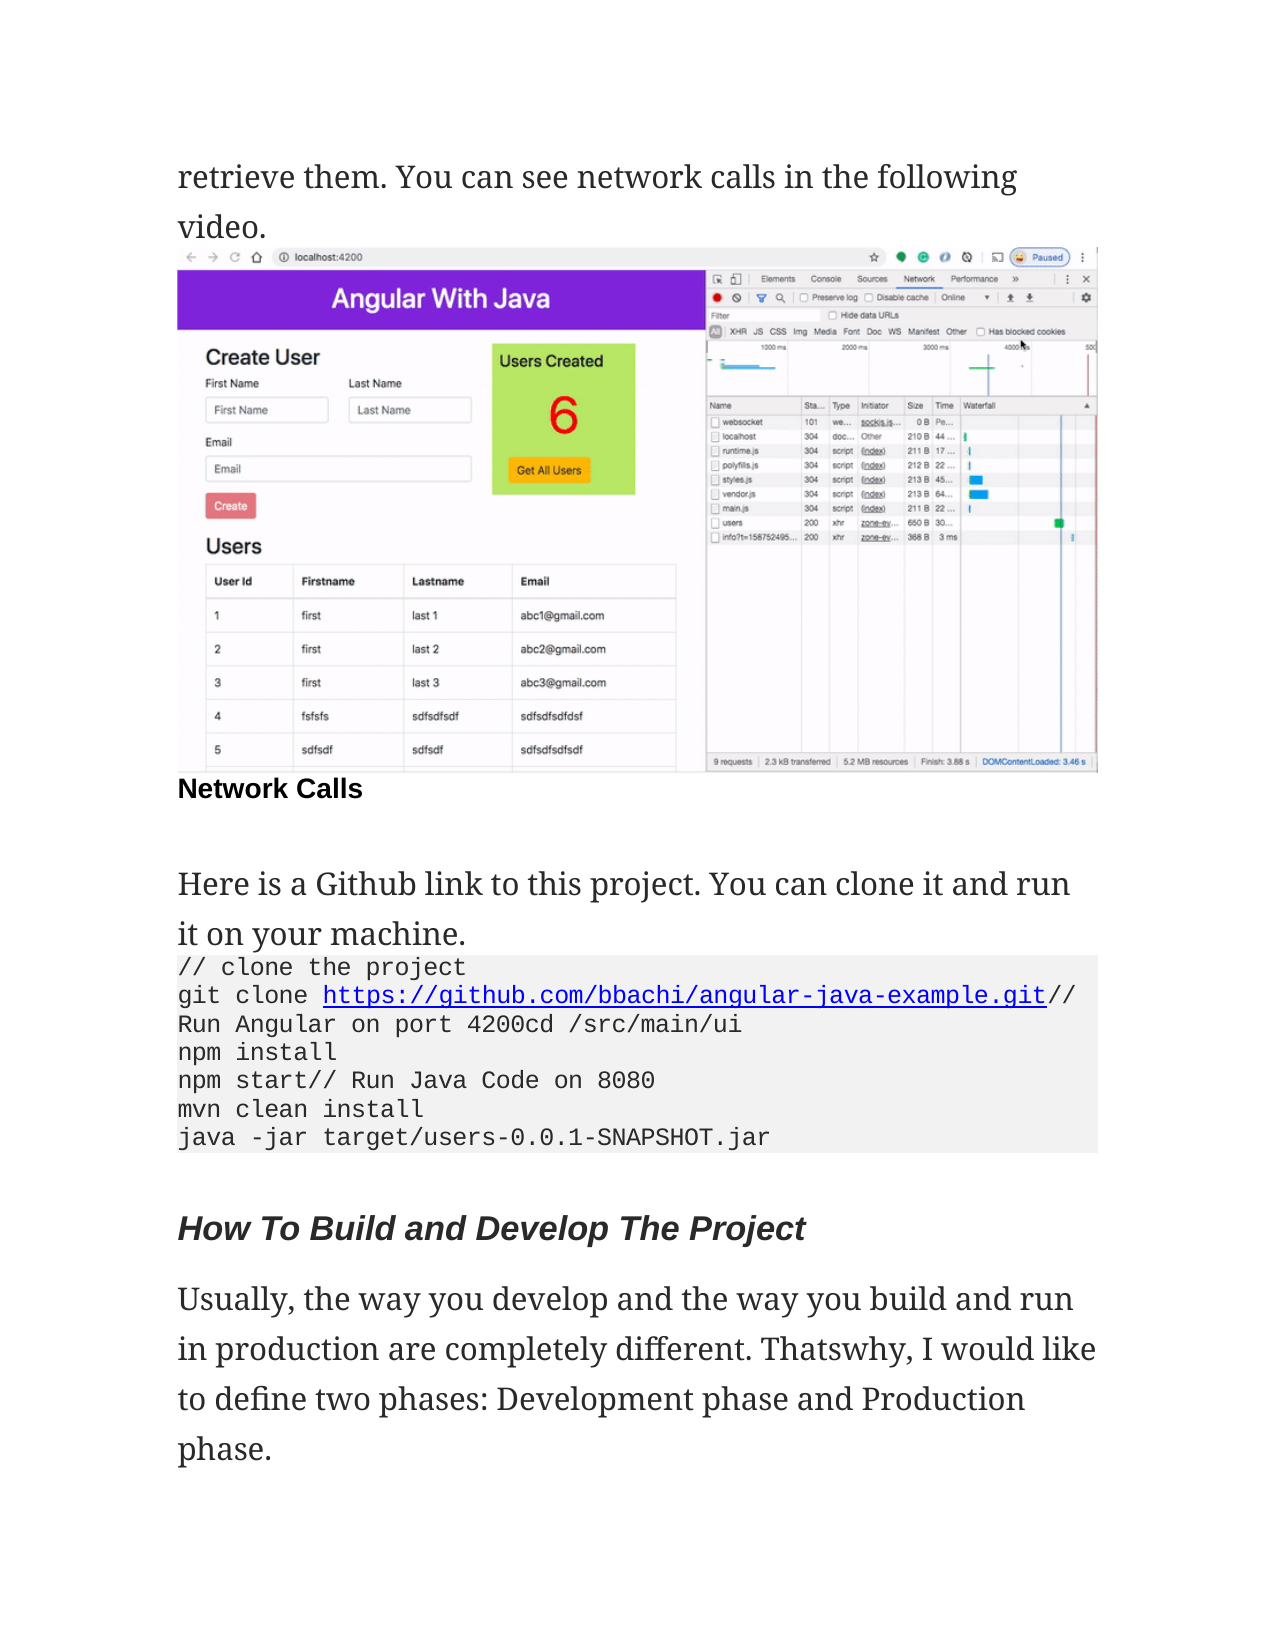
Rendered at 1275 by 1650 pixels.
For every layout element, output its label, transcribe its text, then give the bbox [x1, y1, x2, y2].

text Here is a Github link to this project. You can clone it and run it on your machine. [177, 855, 1098, 955]
text Network Calls [177, 773, 1098, 805]
picture [177, 247, 1098, 773]
text // clone the project git clone https://github.com/bbachi/angular-java-example.git// Run Angular on port 4200cd /src/main/ui npm install npm start// Run Java Code on 8080 mvn clean install java -jar target/users-0.0.1-SNAPSHOT.jar [177, 955, 1098, 1153]
text How To Build and Develop The Project [177, 1204, 1098, 1248]
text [177, 148, 1098, 247]
text Usually, the way you develop and the way you build and run in production are completely different. Thatswhy, I would like to define two phases: Development phase and Production phase. [177, 1269, 1098, 1469]
